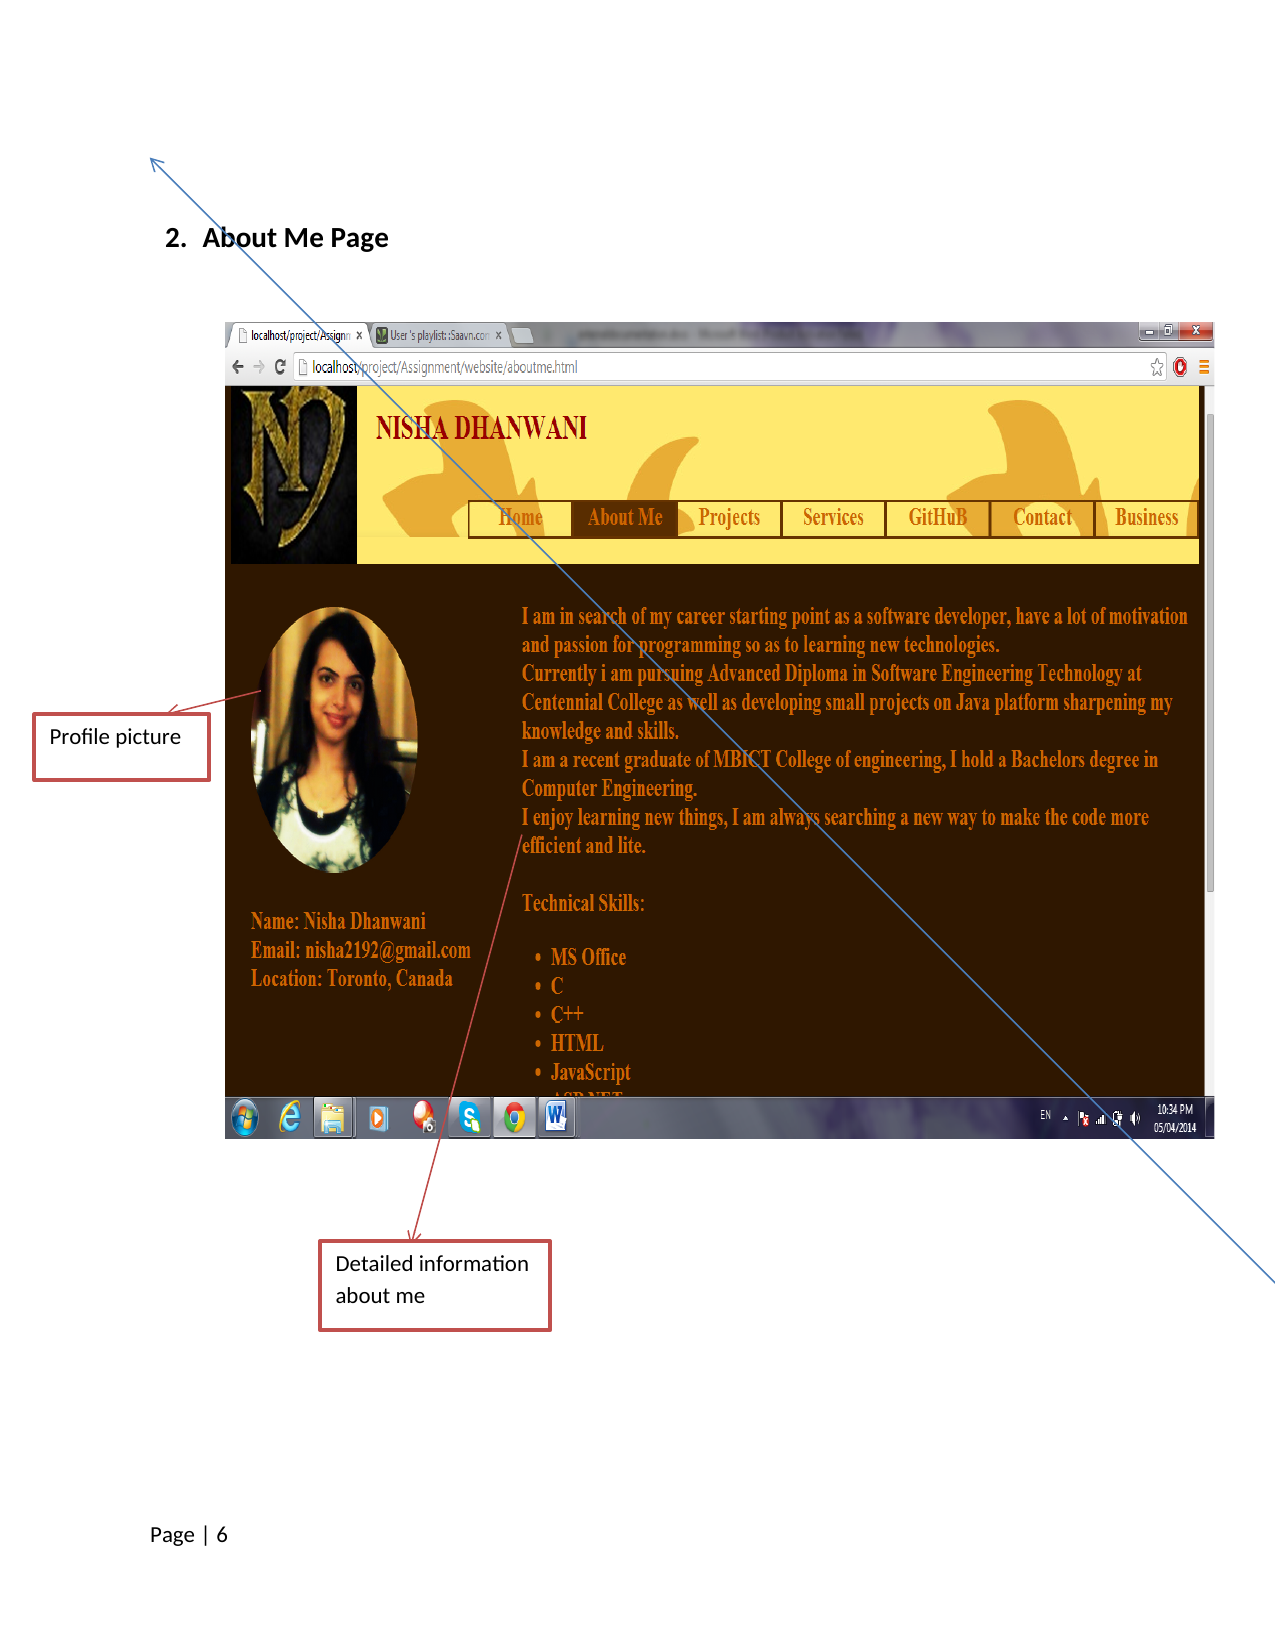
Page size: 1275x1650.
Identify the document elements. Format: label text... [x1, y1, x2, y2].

picture [317, 322, 1215, 1139]
list About Me Page [214, 219, 1125, 255]
picture [225, 322, 1129, 1139]
list About Me Page [165, 219, 245, 255]
